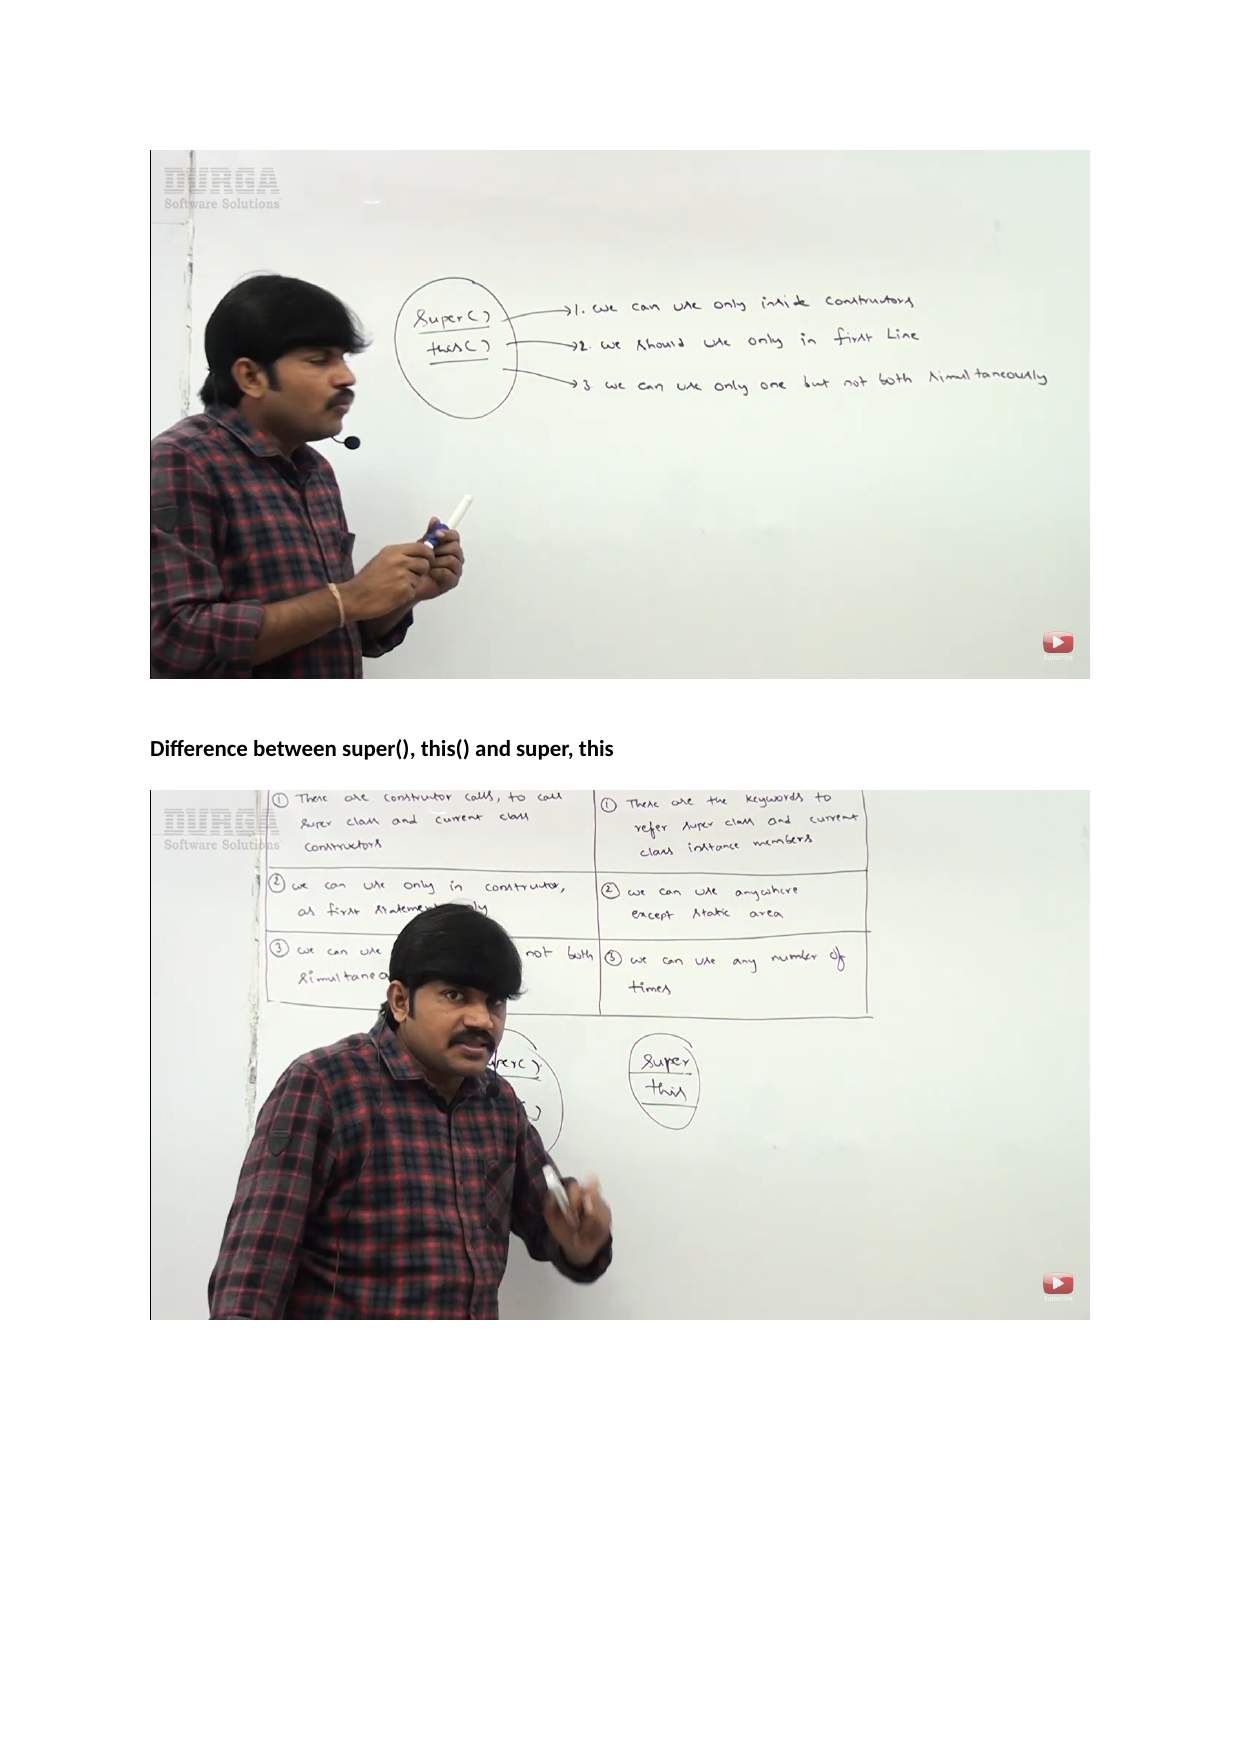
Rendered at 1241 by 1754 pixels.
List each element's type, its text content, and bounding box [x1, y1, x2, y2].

text Difference between super(), this() and super, this [150, 734, 1090, 763]
picture [150, 790, 1091, 1320]
picture [150, 150, 1091, 679]
